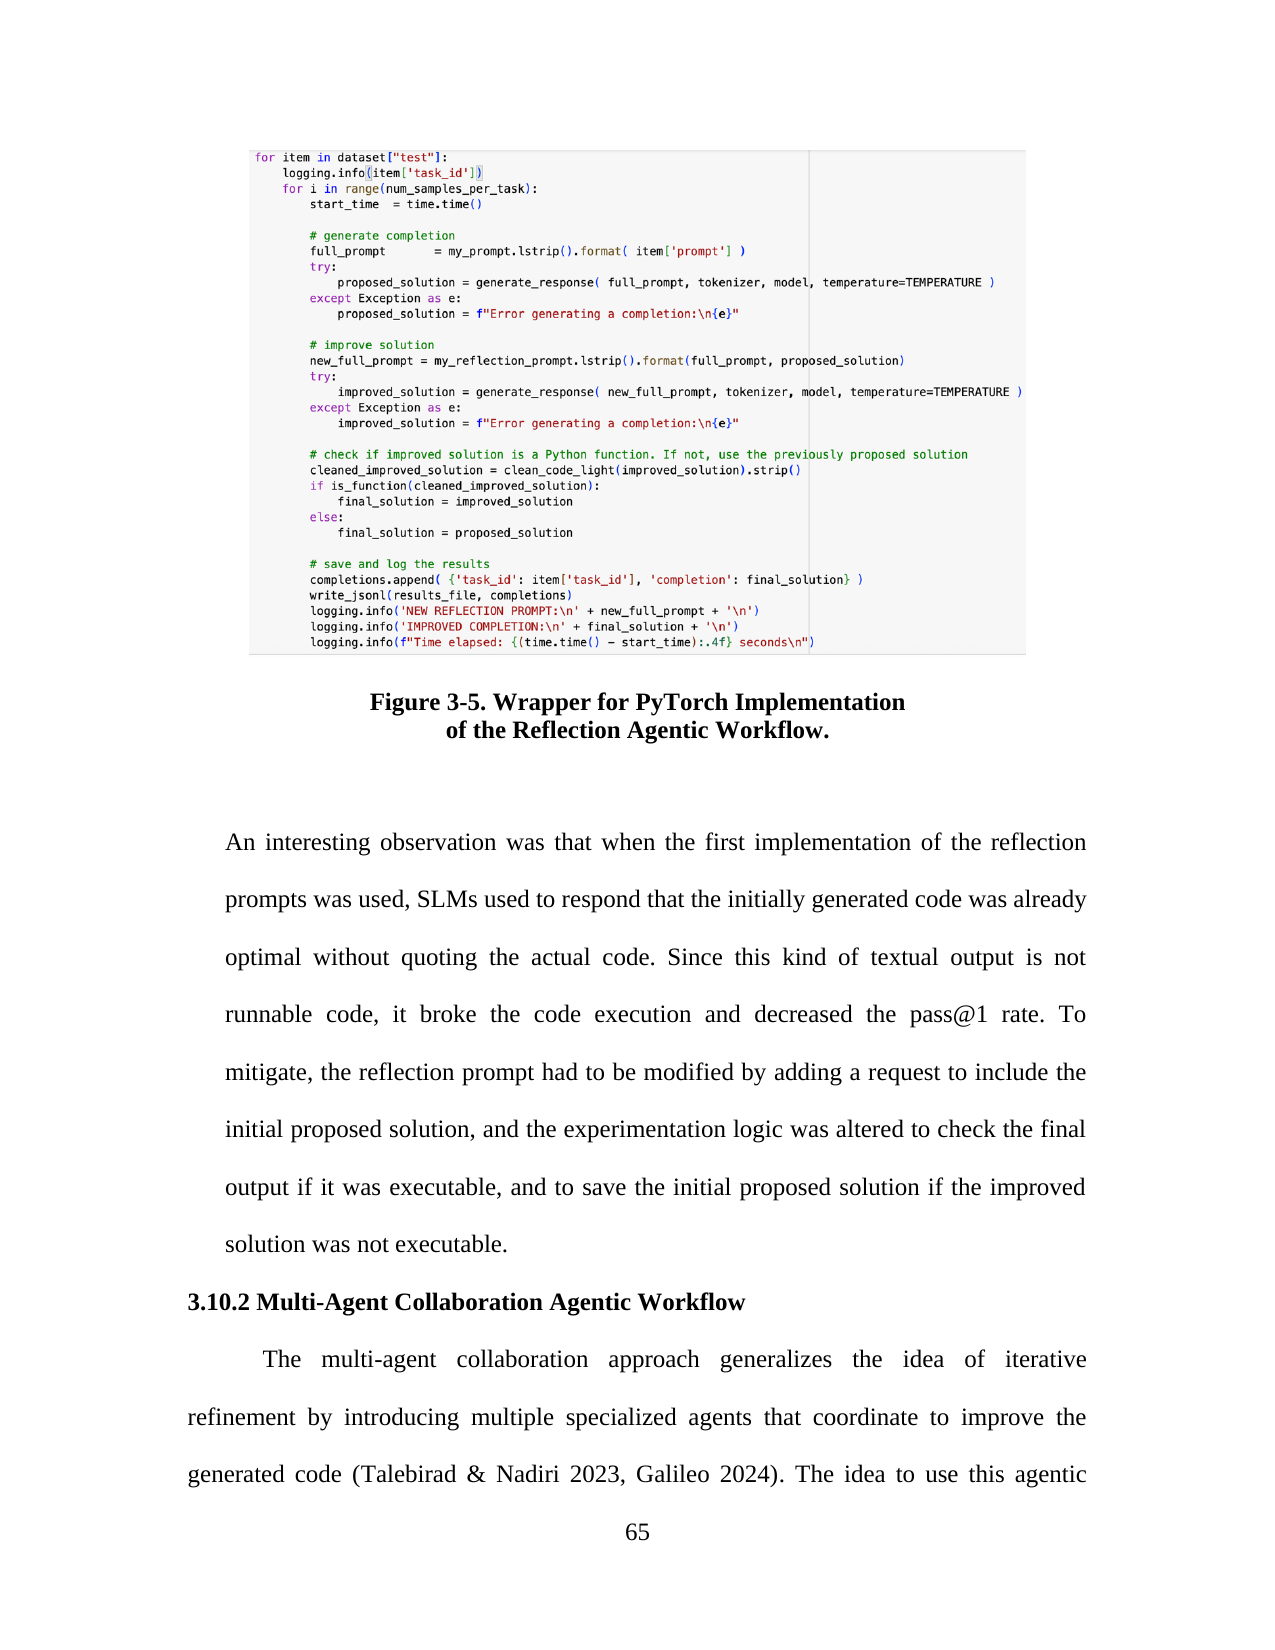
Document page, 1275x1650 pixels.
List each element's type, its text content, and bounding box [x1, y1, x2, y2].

subtitle 3.10.2 Multi-Agent Collaboration Agentic Workflow [187, 1287, 1087, 1315]
text An interesting observation was that when the first implementation of the reflection prompts was used, SLMs used to respond that the initially generated code was already optimal without quoting the actual code. Since this kind of textual output is not runnable code, it broke the code execution and decreased the pass@1 rate. To mitigate, the reflection prompt had to be modified by adding a request to include the initial proposed solution, and the experimentation logic was altered to check the final output if it was executable, and to save the initial proposed solution if the improved solution was not executable. [225, 827, 1087, 1258]
subtitle Figure 3-5. Wrapper for PyTorch Implementation of the Reflection Agentic Workflow. [187, 687, 1087, 744]
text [187, 1344, 1087, 1488]
picture [249, 150, 1026, 658]
